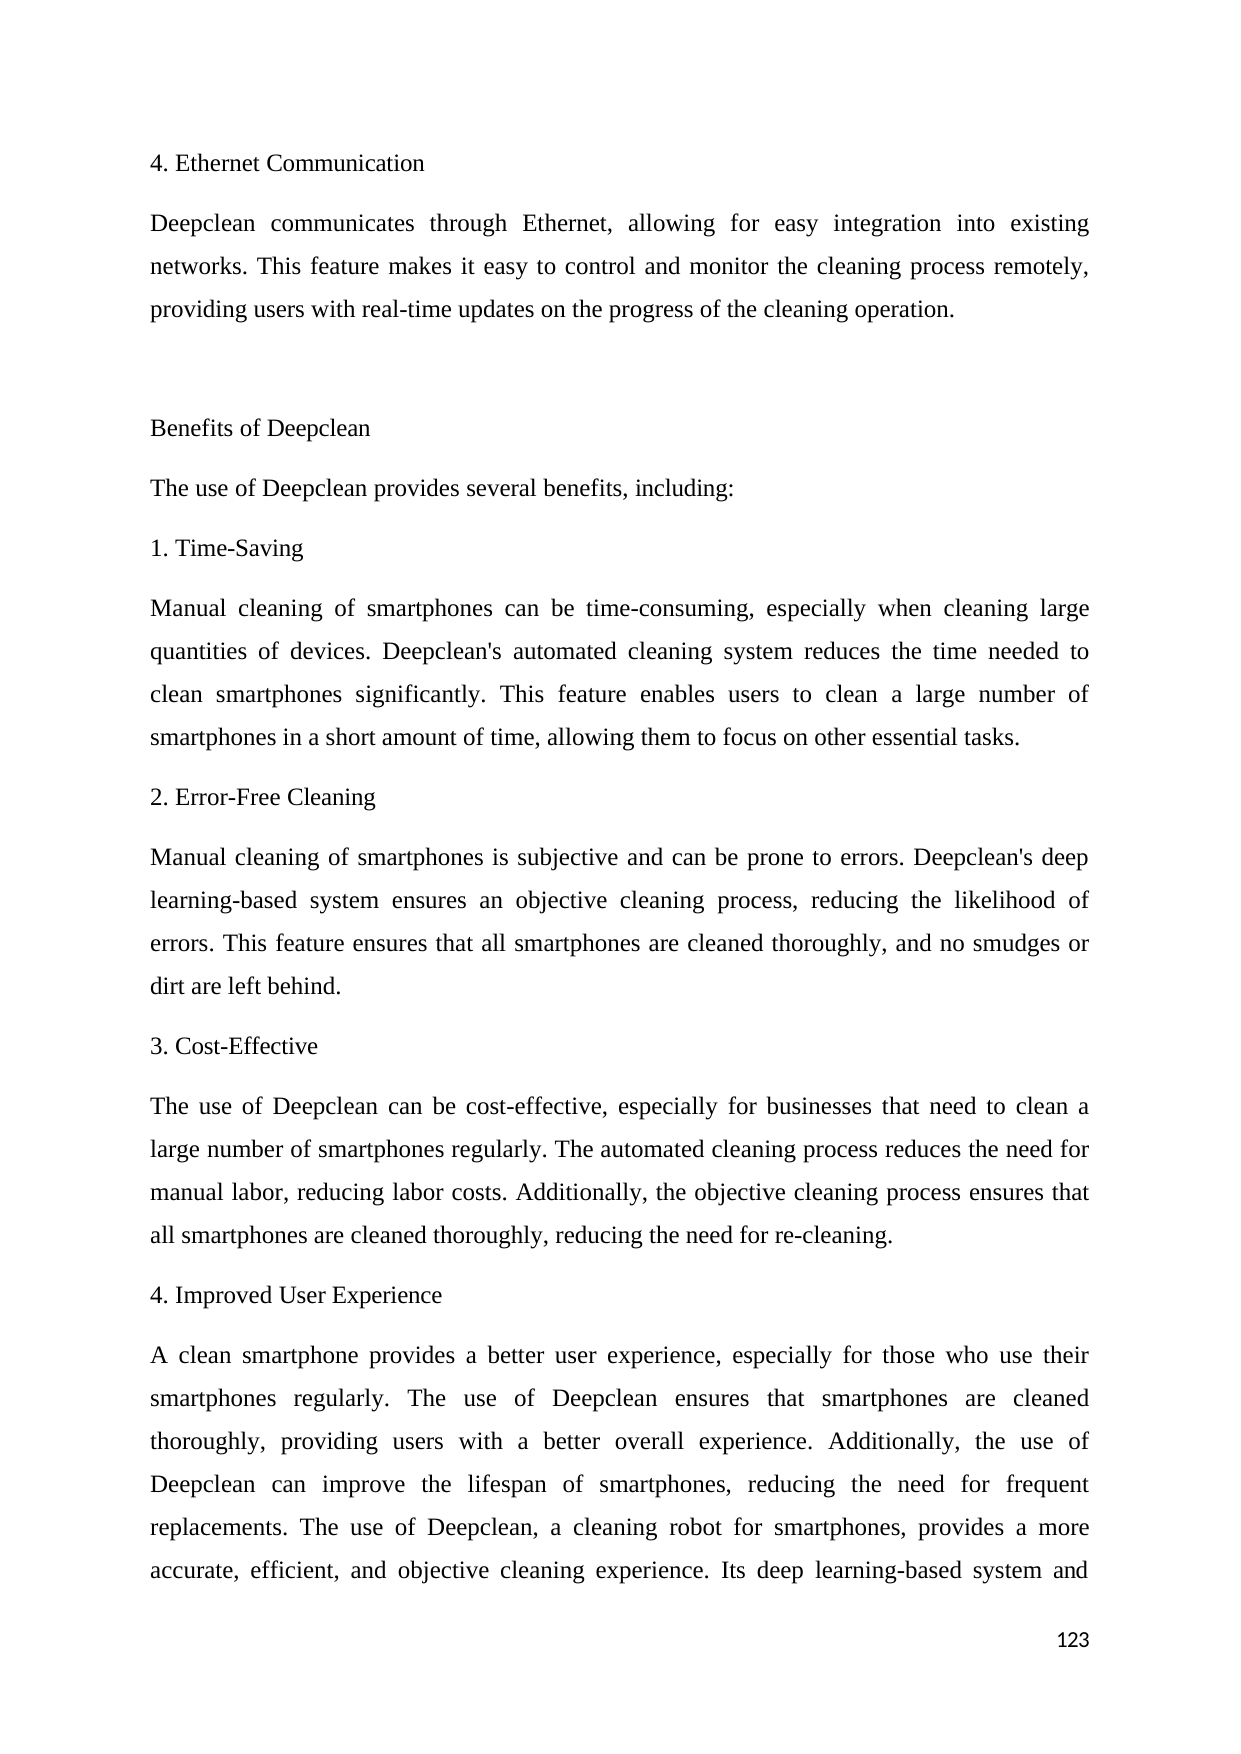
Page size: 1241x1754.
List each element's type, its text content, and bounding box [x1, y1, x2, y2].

list Cost-Effective [150, 1031, 1215, 1060]
text Deepclean communicates through Ethernet, allowing for easy integration into existing networks. This feature makes it easy to control and monitor the cleaning process remotely, providing users with real-time updates on the progress of the cleaning operation. [150, 208, 1091, 323]
text Manual cleaning of smartphones can be time-consuming, especially when cleaning large quantities of devices. Deepclean's automated cleaning system reduces the time needed to clean smartphones significantly. This feature enables users to clean a large number of smartphones in a short amount of time, allowing them to focus on other essential tasks. [150, 593, 1091, 751]
text Benefits of Deepclean [150, 413, 1215, 442]
list Time-Saving [150, 533, 1215, 562]
text The use of Deepclean provides several benefits, including: [150, 473, 1215, 502]
list Error-Free Cleaning [150, 782, 1215, 811]
list Improved User Experience [150, 1280, 1215, 1309]
text The use of Deepclean can be cost-effective, especially for businesses that need to clean a large number of smartphones regularly. The automated cleaning process reduces the need for manual labor, reducing labor costs. Additionally, the objective cleaning process ensures that all smartphones are cleaned thoroughly, reducing the need for re-cleaning. [150, 1091, 1090, 1249]
text A clean smartphone provides a better user experience, especially for those who use their smartphones regularly. The use of Deepclean ensures that smartphones are cleaned thoroughly, providing users with a better overall experience. Additionally, the use of Deepclean can improve the lifespan of smartphones, reducing the need for frequent replacements. The use of Deepclean, a cleaning robot for smartphones, provides a more accurate, efficient, and objective cleaning experience. Its deep learning-based system and [150, 1340, 1091, 1584]
text Manual cleaning of smartphones is subjective and can be prone to errors. Deepclean's deep learning-based system ensures an objective cleaning process, reducing the likelihood of errors. This feature ensures that all smartphones are cleaned thoroughly, and no smudges or dirt are left behind. [150, 842, 1091, 1000]
list Ethernet Communication [150, 148, 1215, 177]
